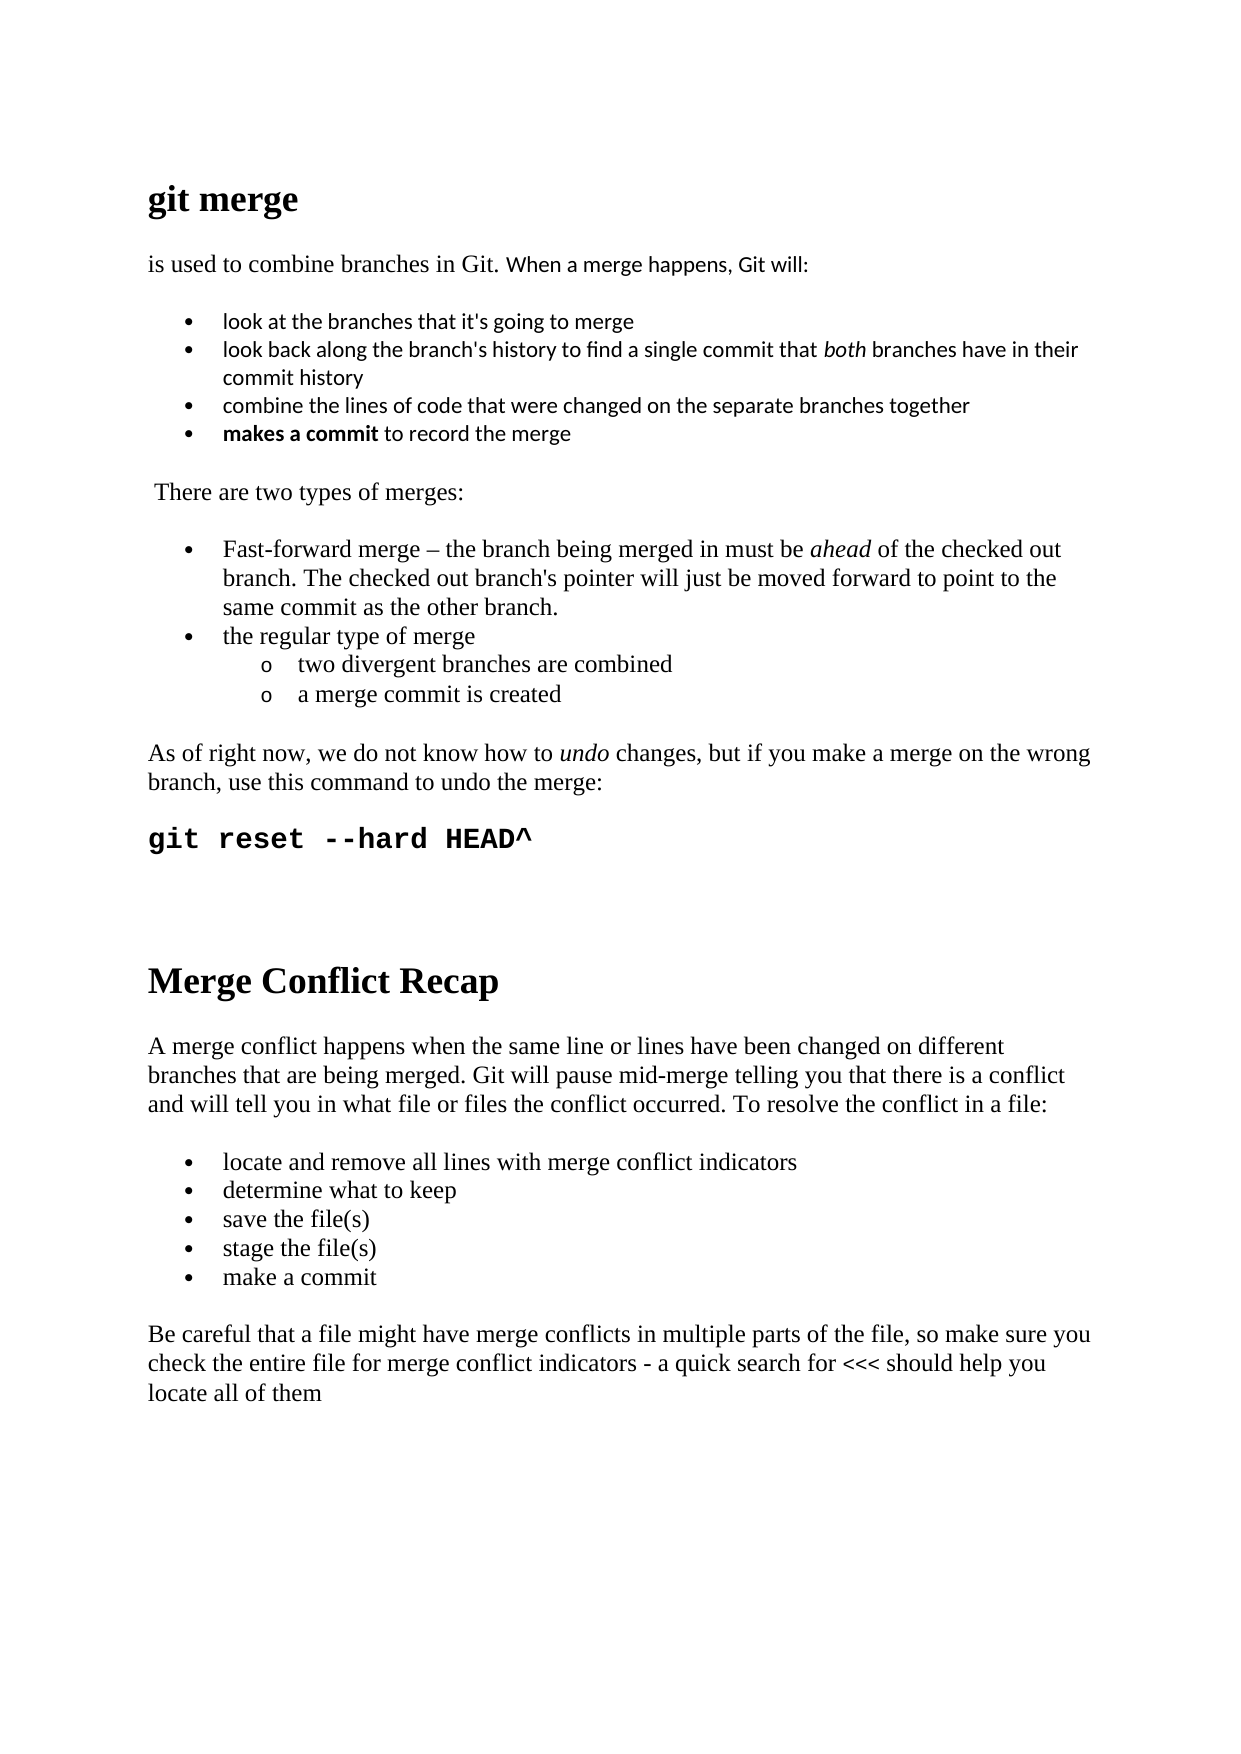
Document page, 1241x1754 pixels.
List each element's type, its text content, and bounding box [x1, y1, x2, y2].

list a merge commit is created [260, 679, 1093, 709]
list stage the file(s) [185, 1233, 1093, 1262]
list make a commit [185, 1262, 1093, 1290]
list look back along the branch's history to find a single commit that both branches have in their commit history [185, 335, 1093, 391]
list look at the branches that it's going to merge [185, 307, 1093, 335]
text git reset --hard HEAD^ [148, 824, 1093, 857]
list combine the lines of code that were changed on the separate branches together [185, 391, 1093, 419]
text git merge [148, 177, 1093, 220]
list Fast-forward merge – the branch being merged in must be ahead of the checked out branch. The checked out branch's pointer will just be moved forward to point to the same commit as the other branch. [185, 534, 1093, 621]
text There are two types of merges: [148, 477, 1093, 505]
list two divergent branches are combined [260, 649, 1093, 679]
list locate and remove all lines with merge conflict indicators [185, 1147, 1093, 1175]
text Merge Conflict Recap [148, 959, 1093, 1002]
list save the file(s) [185, 1204, 1093, 1233]
text A merge conflict happens when the same line or lines have been changed on different branches that are being merged. Git will pause mid-merge telling you that there is a conflict and will tell you in what file or files the conflict occurred. To resolve the conflict in a file: [148, 1031, 1093, 1117]
text Be careful that a file might have merge conflicts in multiple parts of the file, so make sure you check the entire file for merge conflict indicators - a quick search for <<< should help you locate all of them [148, 1319, 1093, 1407]
list the regular type of merge [185, 621, 1093, 649]
list makes a commit to record the merge [185, 419, 1093, 447]
text As of right now, we do not know how to undo changes, but if you make a merge on the wrong branch, use this command to undo the merge: [148, 738, 1093, 795]
text is used to combine branches in Git. When a merge happens, Git will: [148, 249, 1093, 278]
list determine what to keep [185, 1175, 1093, 1204]
